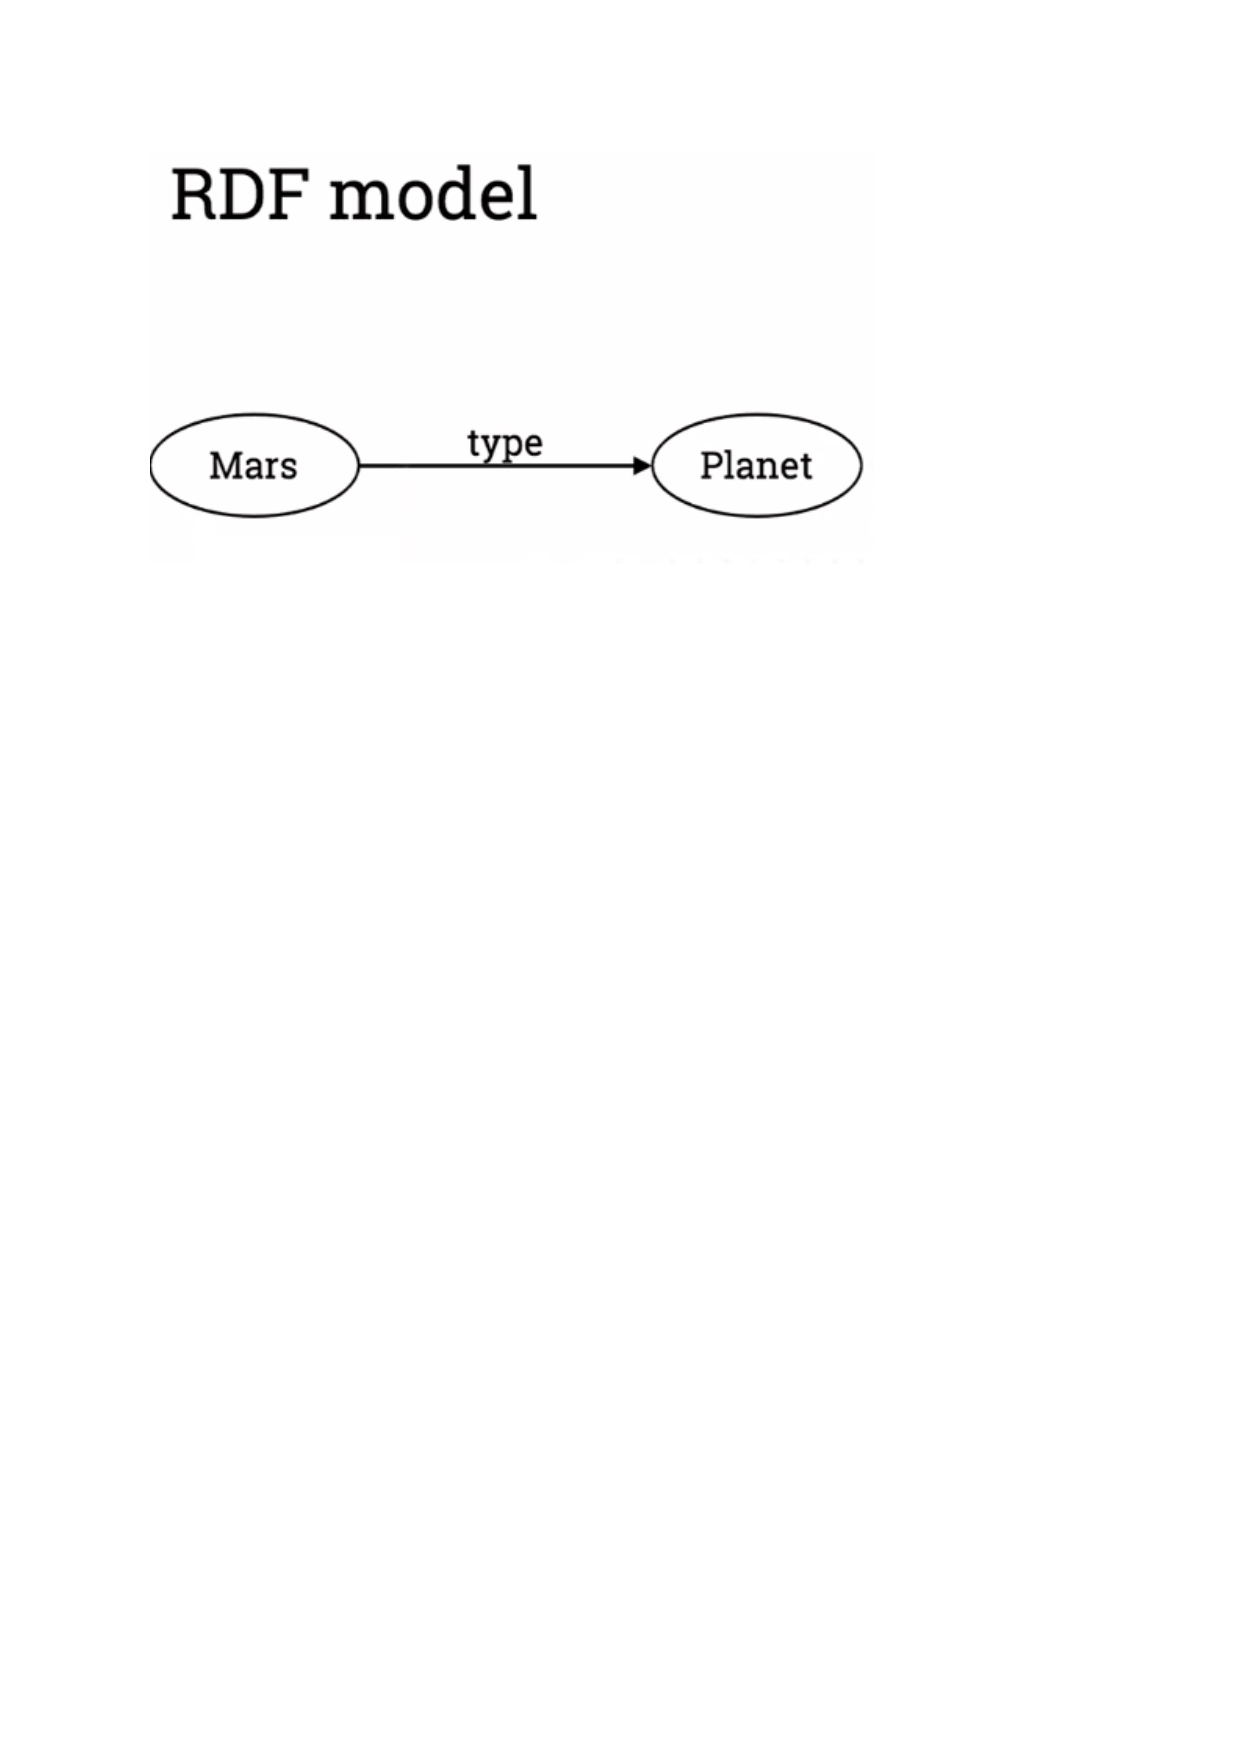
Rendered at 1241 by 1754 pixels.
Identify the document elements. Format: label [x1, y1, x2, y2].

picture [150, 150, 876, 564]
